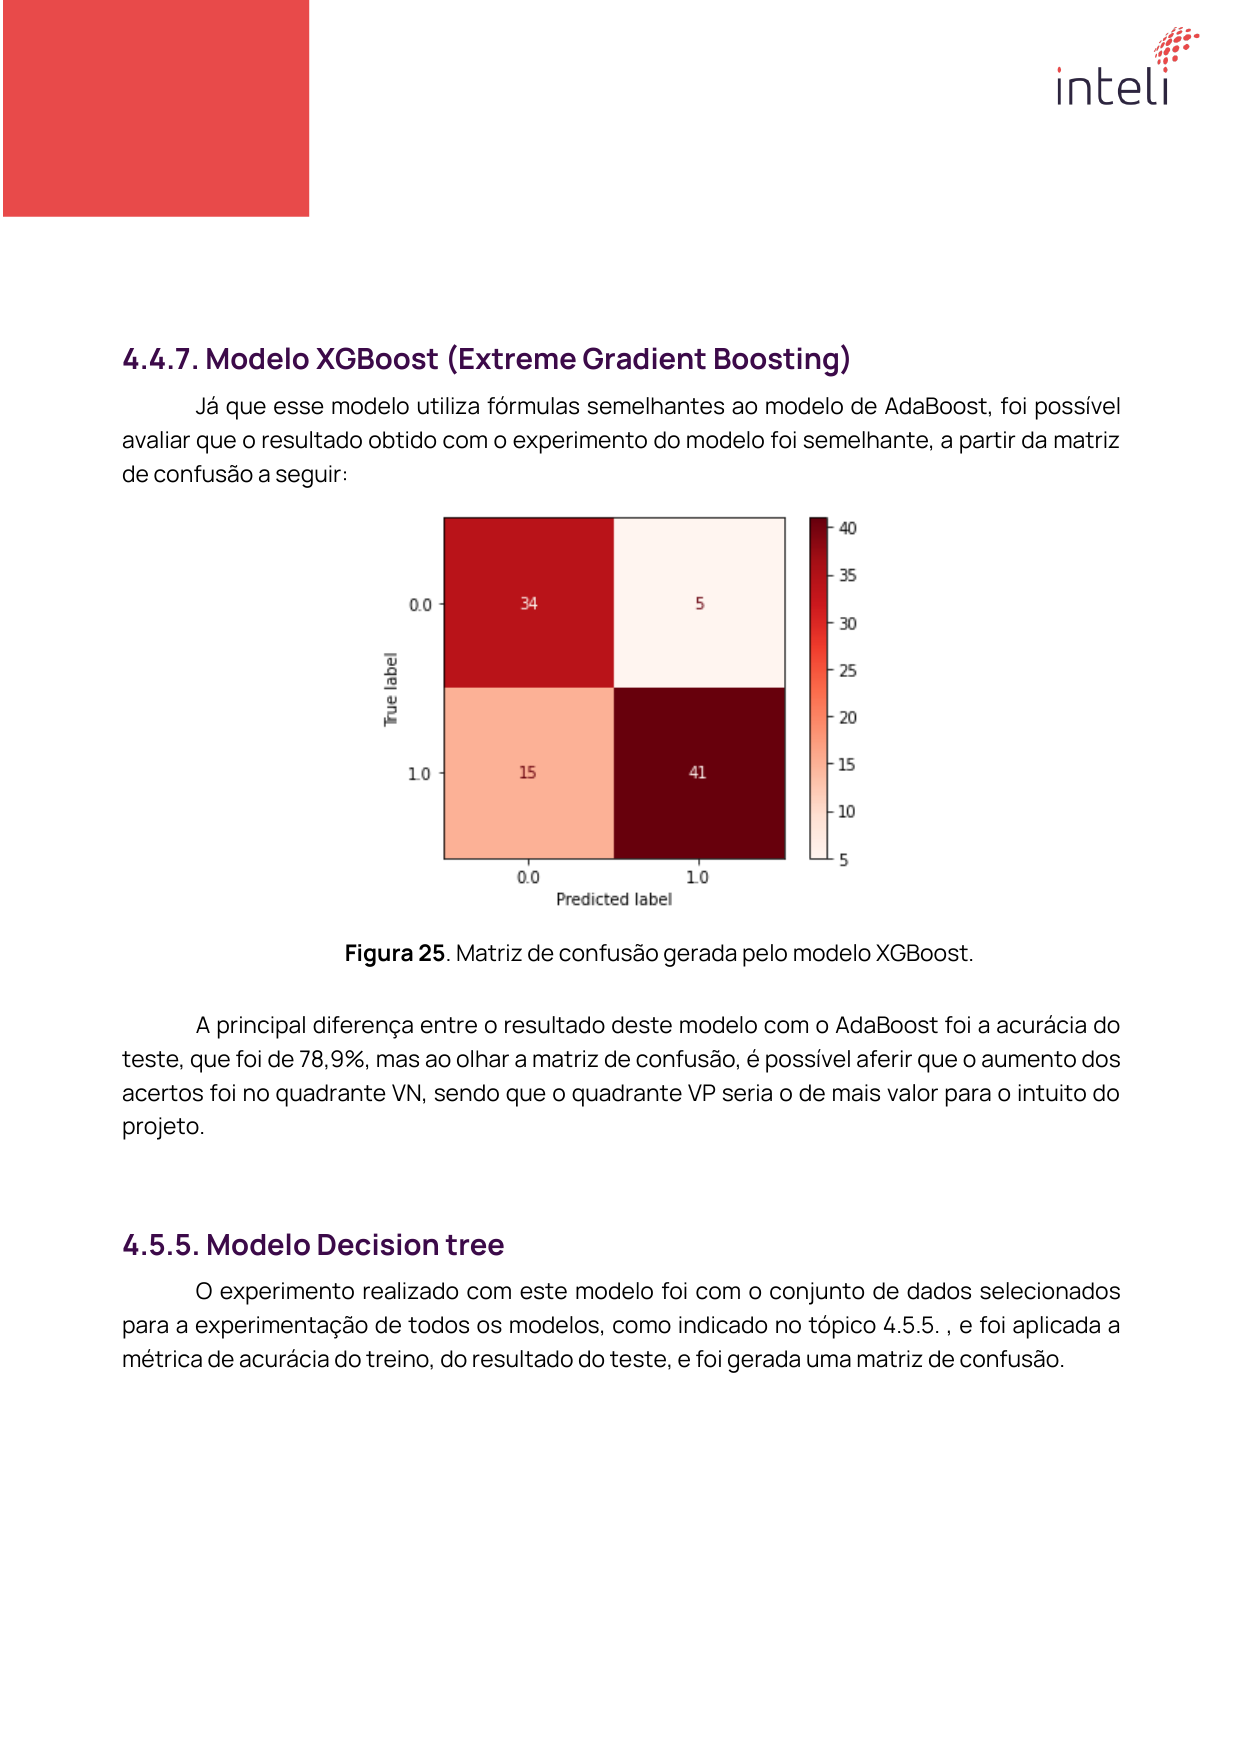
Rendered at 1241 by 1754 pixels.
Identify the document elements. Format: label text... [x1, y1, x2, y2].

text Já que esse modelo utiliza fórmulas semelhantes ao modelo de AdaBoost, foi possível avaliar que o resultado obtido com o experimento do modelo foi semelhante, a partir da matriz de confusão a seguir: [122, 390, 1122, 489]
text A principal diferença entre o resultado deste modelo com o AdaBoost foi a acurácia do teste, que foi de 78,9%, mas ao olhar a matriz de confusão, é possível aferir que o aumento dos acertos foi no quadrante VN, sendo que o quadrante VP seria o de mais valor para o intuito do projeto. [122, 1009, 1122, 1142]
text O experimento realizado com este modelo foi com o conjunto de dados selecionados para a experimentação de todos os modelos, como indicado no tópico 4.5.5. , e foi aplicada a métrica de acurácia do treino, do resultado do teste, e foi gerada uma matriz de confusão. [122, 1275, 1122, 1374]
picture [1057, 27, 1200, 105]
picture [375, 508, 869, 918]
picture [3, 0, 310, 217]
text Figura 25. Matriz de confusão gerada pelo modelo XGBoost. [122, 937, 1122, 968]
subtitle 4.4.7. Modelo XGBoost (Extreme Gradient Boosting) [122, 338, 1122, 378]
subtitle 4.5.5. Modelo Decision tree [122, 1224, 1122, 1264]
